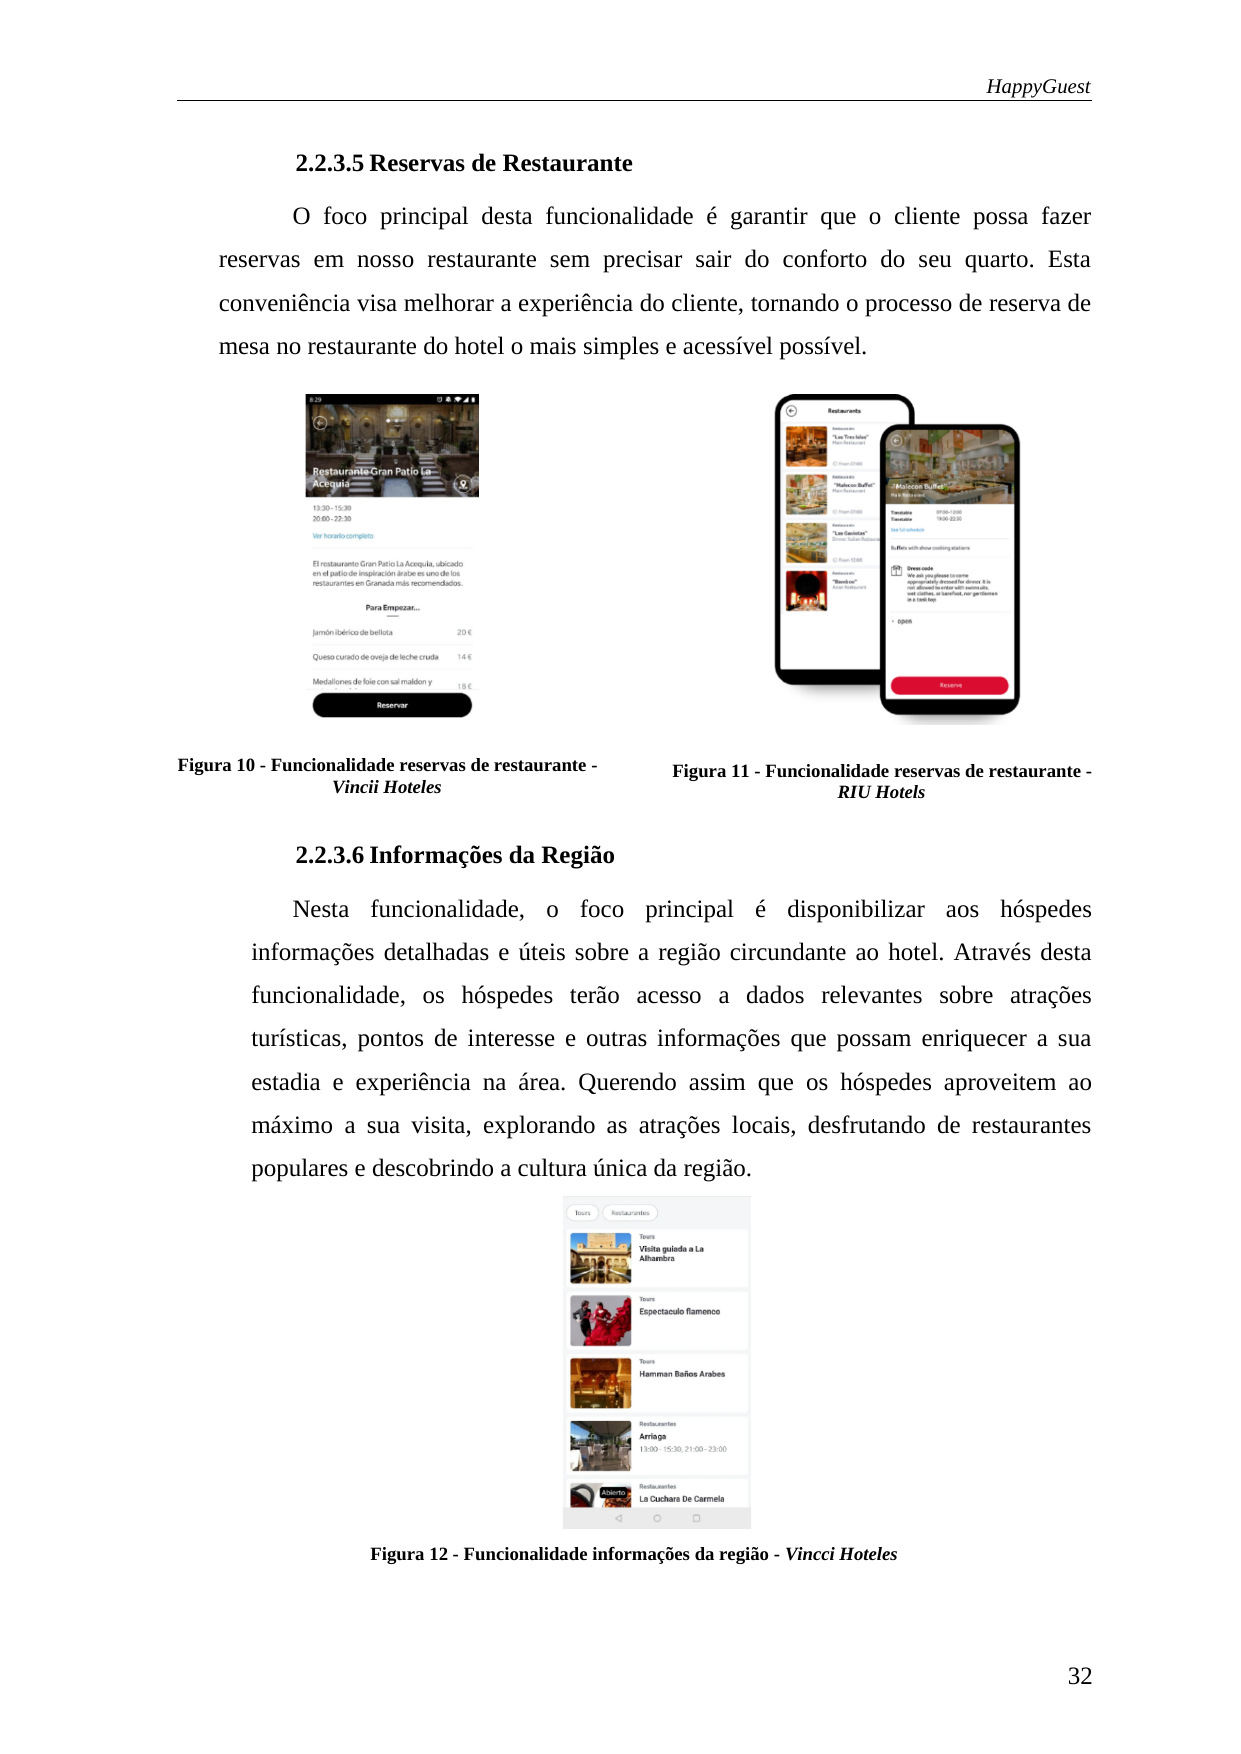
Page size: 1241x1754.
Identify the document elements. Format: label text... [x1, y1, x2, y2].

text Figura 10 - Funcionalidade reservas de restaurante - Vincii Hoteles [177, 754, 598, 797]
subtitle Informações da Região [295, 840, 1092, 869]
text Nesta funcionalidade, o foco principal é disponibilizar aos hóspedes informações detalhadas e úteis sobre a região circundante ao hotel. Através desta funcionalidade, os hóspedes terão acesso a dados relevantes sobre atrações turísticas, pontos de interesse e outras informações que possam enriquecer a sua estadia e experiência na área. Querendo assim que os hóspedes aproveitem ao máximo a sua visita, explorando as atrações locais, desfrutando de restaurantes populares e descobrindo a cultura única da região. [251, 894, 1092, 1182]
text Figura 12 - Funcionalidade informações da região - Vincci Hoteles [177, 1543, 1092, 1564]
picture [305, 394, 479, 720]
picture [767, 394, 1027, 725]
subtitle Reservas de Restaurante [295, 148, 1092, 176]
picture [562, 1196, 752, 1529]
text O foco principal desta funcionalidade é garantir que o cliente possa fazer reservas em nosso restaurante sem precisar sair do conforto do seu quarto. Esta conveniência visa melhorar a experiência do cliente, tornando o processo de reserva de mesa no restaurante do hotel o mais simples e acessível possível. [218, 201, 1092, 359]
text Figura 11 - Funcionalidade reservas de restaurante - RIU Hotels [672, 760, 1092, 803]
